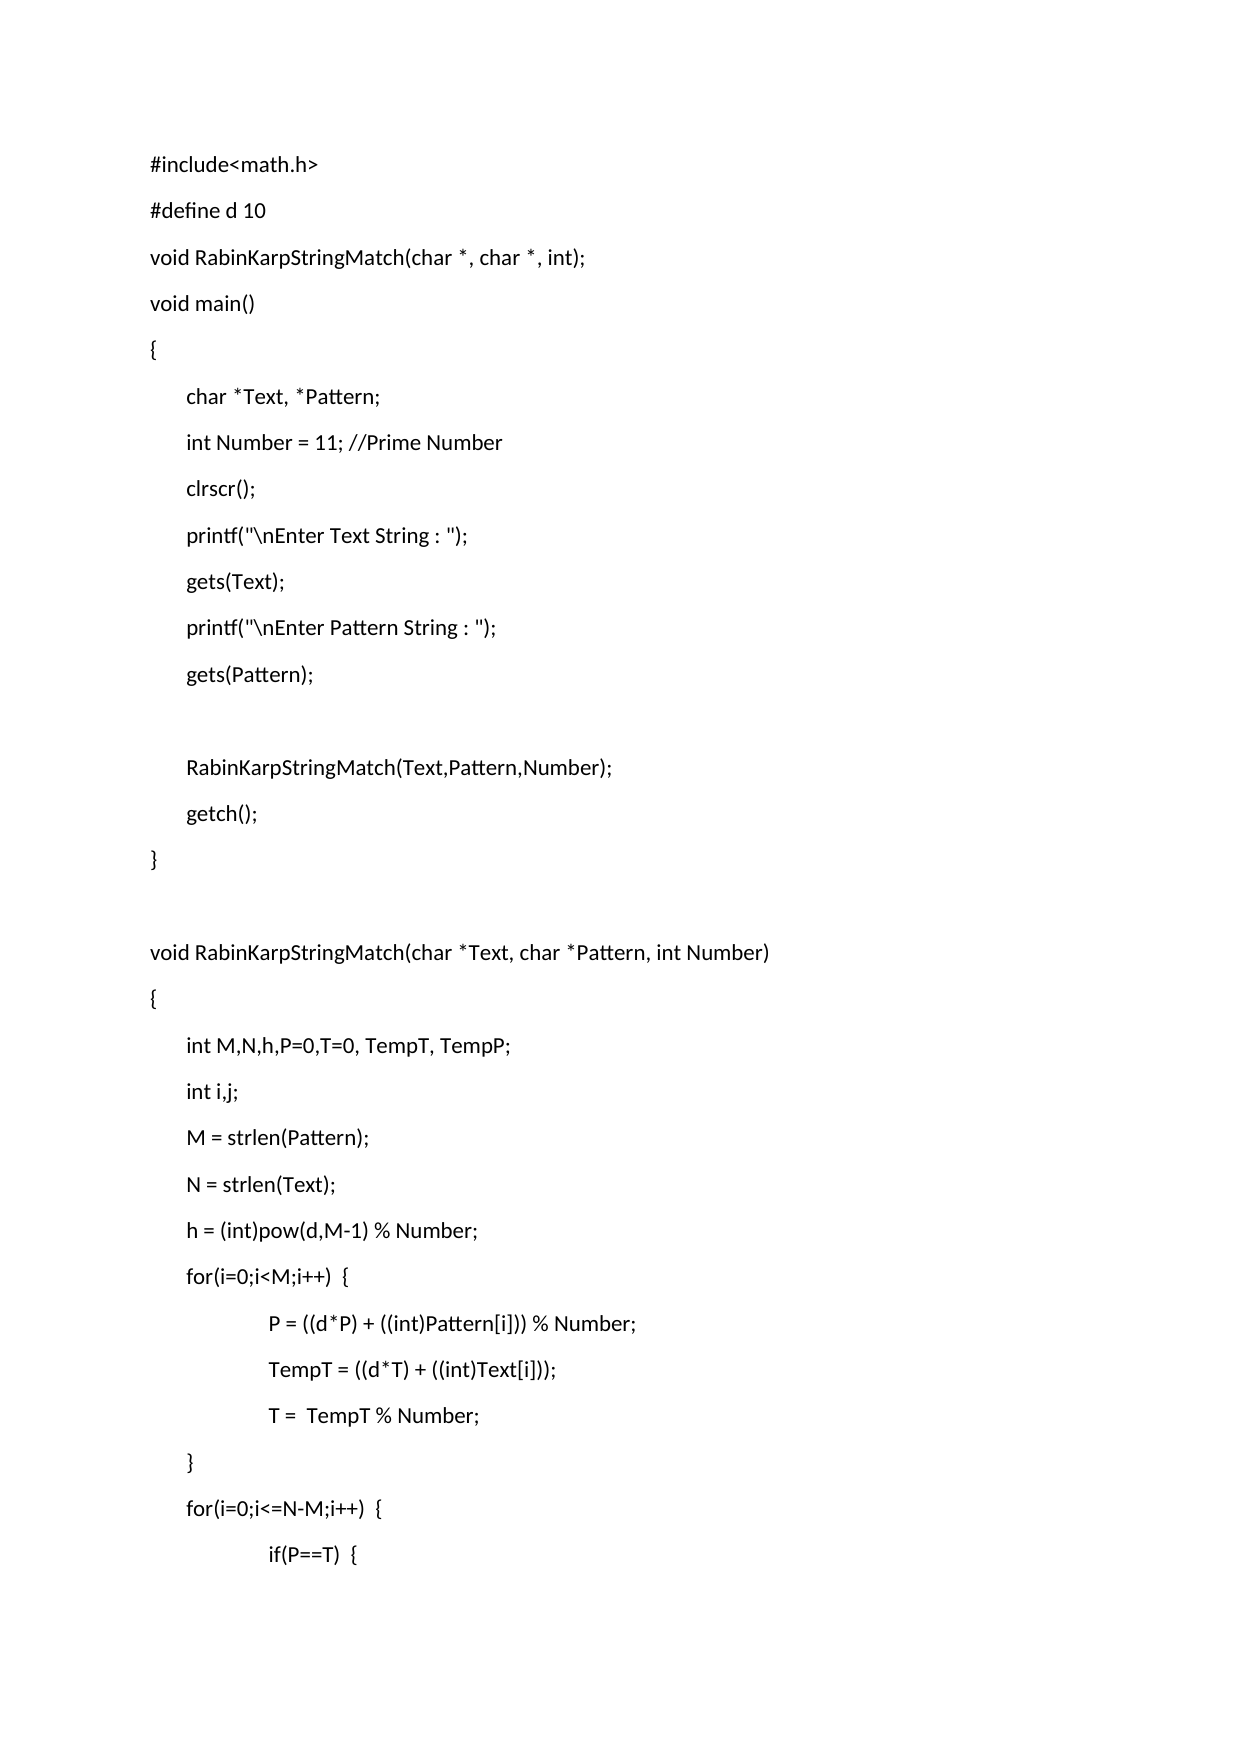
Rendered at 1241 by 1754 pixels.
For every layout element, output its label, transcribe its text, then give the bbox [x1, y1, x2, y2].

text void RabinKarpStringMatch(char *, char *, int); [150, 243, 1090, 271]
text h = (int)pow(d,M-1) % Number; [150, 1216, 1090, 1244]
text if(P==T) { [150, 1541, 1090, 1569]
text TempT = ((d*T) + ((int)Text[i])); [150, 1355, 1090, 1383]
text RabinKarpStringMatch(Text,Pattern,Number); [150, 753, 1090, 781]
text int Number = 11; //Prime Number [150, 428, 1090, 456]
text for(i=0;i<M;i++) { [150, 1262, 1090, 1291]
text clrscr(); [150, 474, 1090, 502]
text } [150, 1448, 1090, 1476]
text for(i=0;i<=N-M;i++) { [150, 1494, 1090, 1522]
text char *Text, *Pattern; [150, 382, 1090, 410]
text printf("\nEnter Text String : "); [150, 521, 1090, 549]
text T = TempT % Number; [150, 1402, 1090, 1429]
text void main() [150, 289, 1090, 317]
text #include<math.h> [150, 150, 1090, 178]
text printf("\nEnter Pattern String : "); [150, 613, 1090, 642]
text P = ((d*P) + ((int)Pattern[i])) % Number; [150, 1309, 1090, 1337]
text M = strlen(Pattern); [150, 1123, 1090, 1151]
text { [150, 984, 1090, 1012]
text int M,N,h,P=0,T=0, TempT, TempP; [150, 1031, 1090, 1059]
text void RabinKarpStringMatch(char *Text, char *Pattern, int Number) [150, 938, 1090, 966]
text gets(Text); [150, 567, 1090, 595]
text } [150, 845, 1090, 873]
text gets(Pattern); [150, 660, 1090, 688]
text int i,j; [150, 1077, 1090, 1105]
text N = strlen(Text); [150, 1170, 1090, 1198]
text { [150, 335, 1090, 363]
text getch(); [150, 799, 1090, 827]
text #define d 10 [150, 196, 1090, 224]
